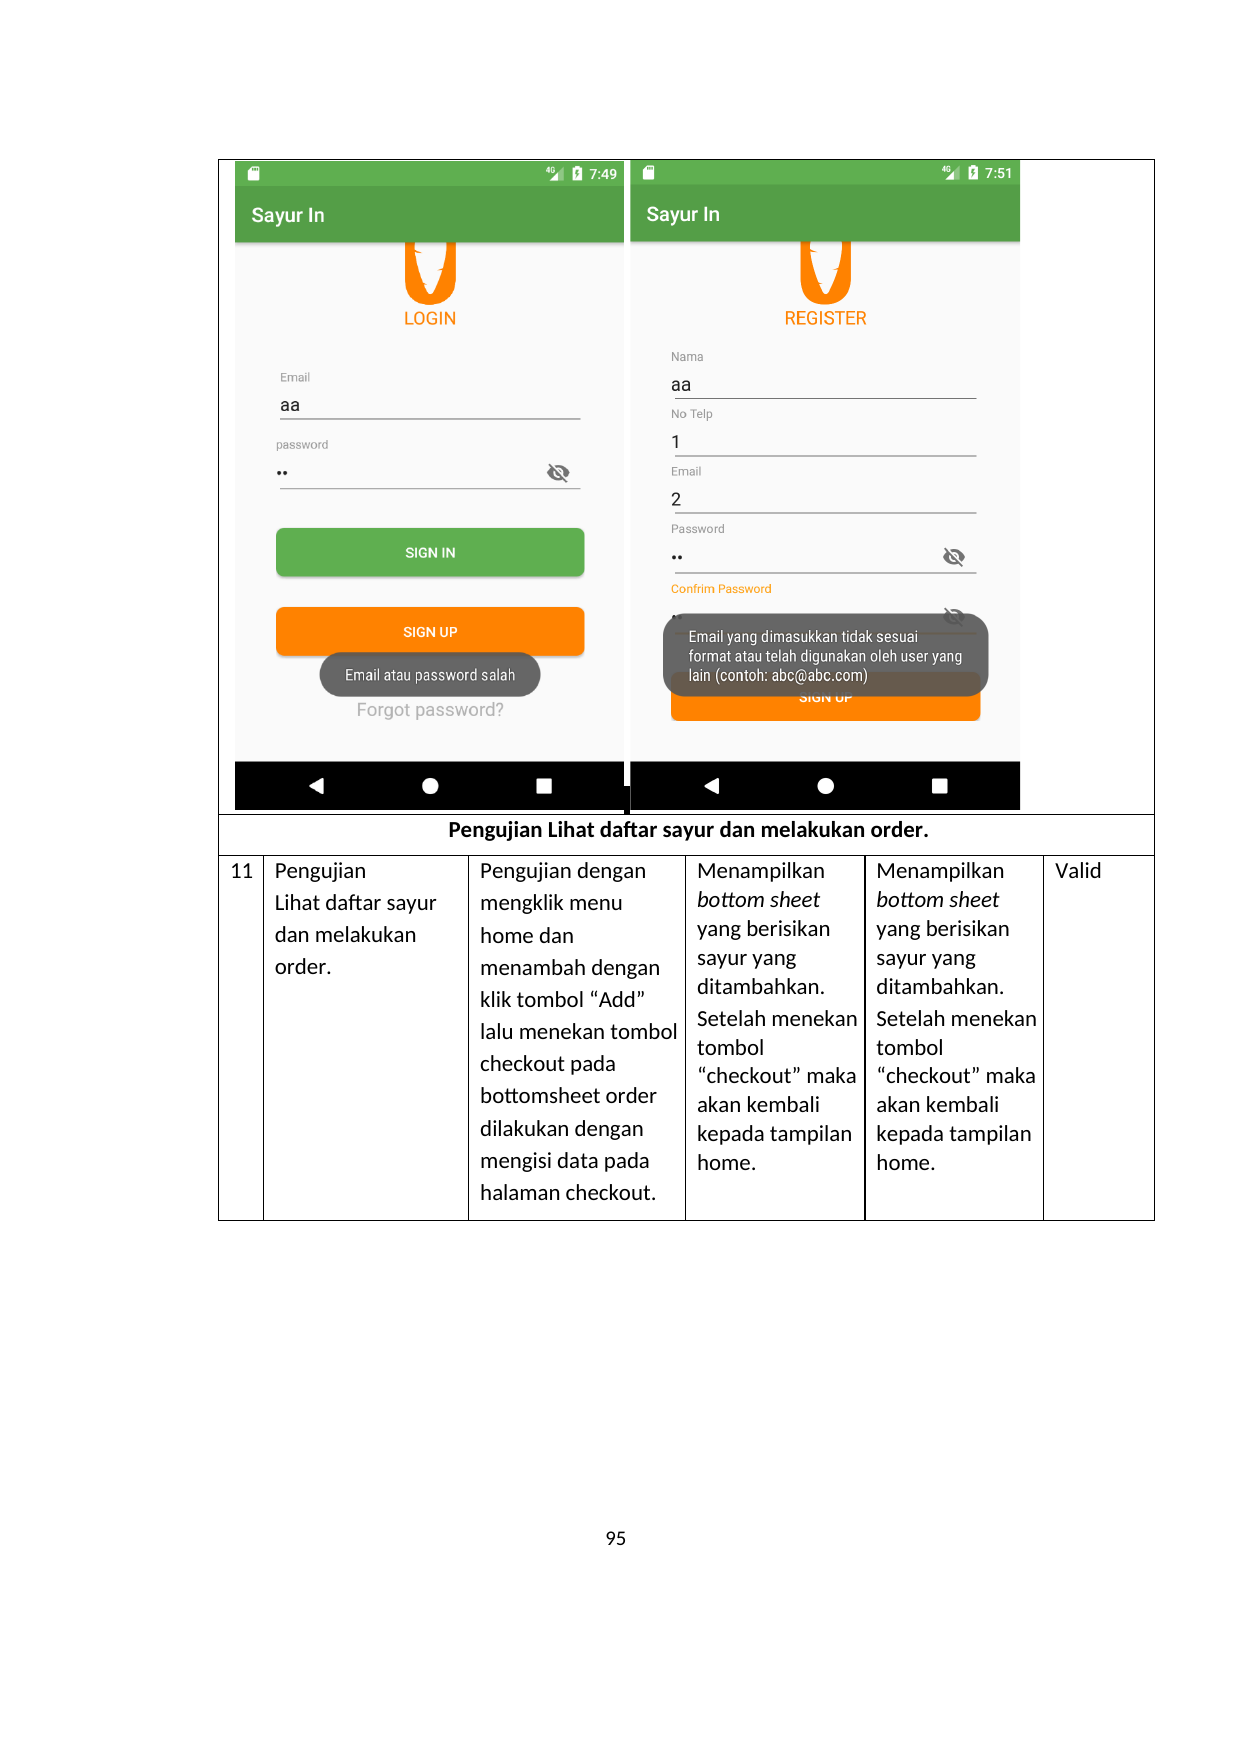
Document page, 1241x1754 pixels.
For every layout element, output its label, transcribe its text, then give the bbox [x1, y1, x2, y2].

table_cell Pengujian dengan mengklik menu home dan menambah dengan klik tombol “Add” lalu menekan tombol checkout pada bottomsheet order dilakukan dengan mengisi data pada halaman checkout. [469, 856, 685, 1220]
table_cell [630, 160, 1154, 814]
table_cell 11 [219, 856, 263, 1220]
table_cell Menampilkan bottom sheet yang berisikan sayur yang ditambahkan. Setelah menekan tombol “checkout” maka akan kembali kepada tampilan home. [686, 856, 864, 1220]
table_cell Pengujian Lihat daftar sayur dan melakukan order. [219, 815, 1154, 855]
table_cell Menampilkan bottom sheet yang berisikan sayur yang ditambahkan. Setelah menekan tombol “checkout” maka akan kembali kepada tampilan home. [866, 856, 1043, 1220]
table_cell [219, 160, 630, 814]
table_cell Valid [1044, 856, 1154, 1220]
picture [235, 161, 624, 810]
table_cell Pengujian Lihat daftar sayur dan melakukan order. [264, 856, 468, 1220]
picture [630, 160, 1021, 810]
